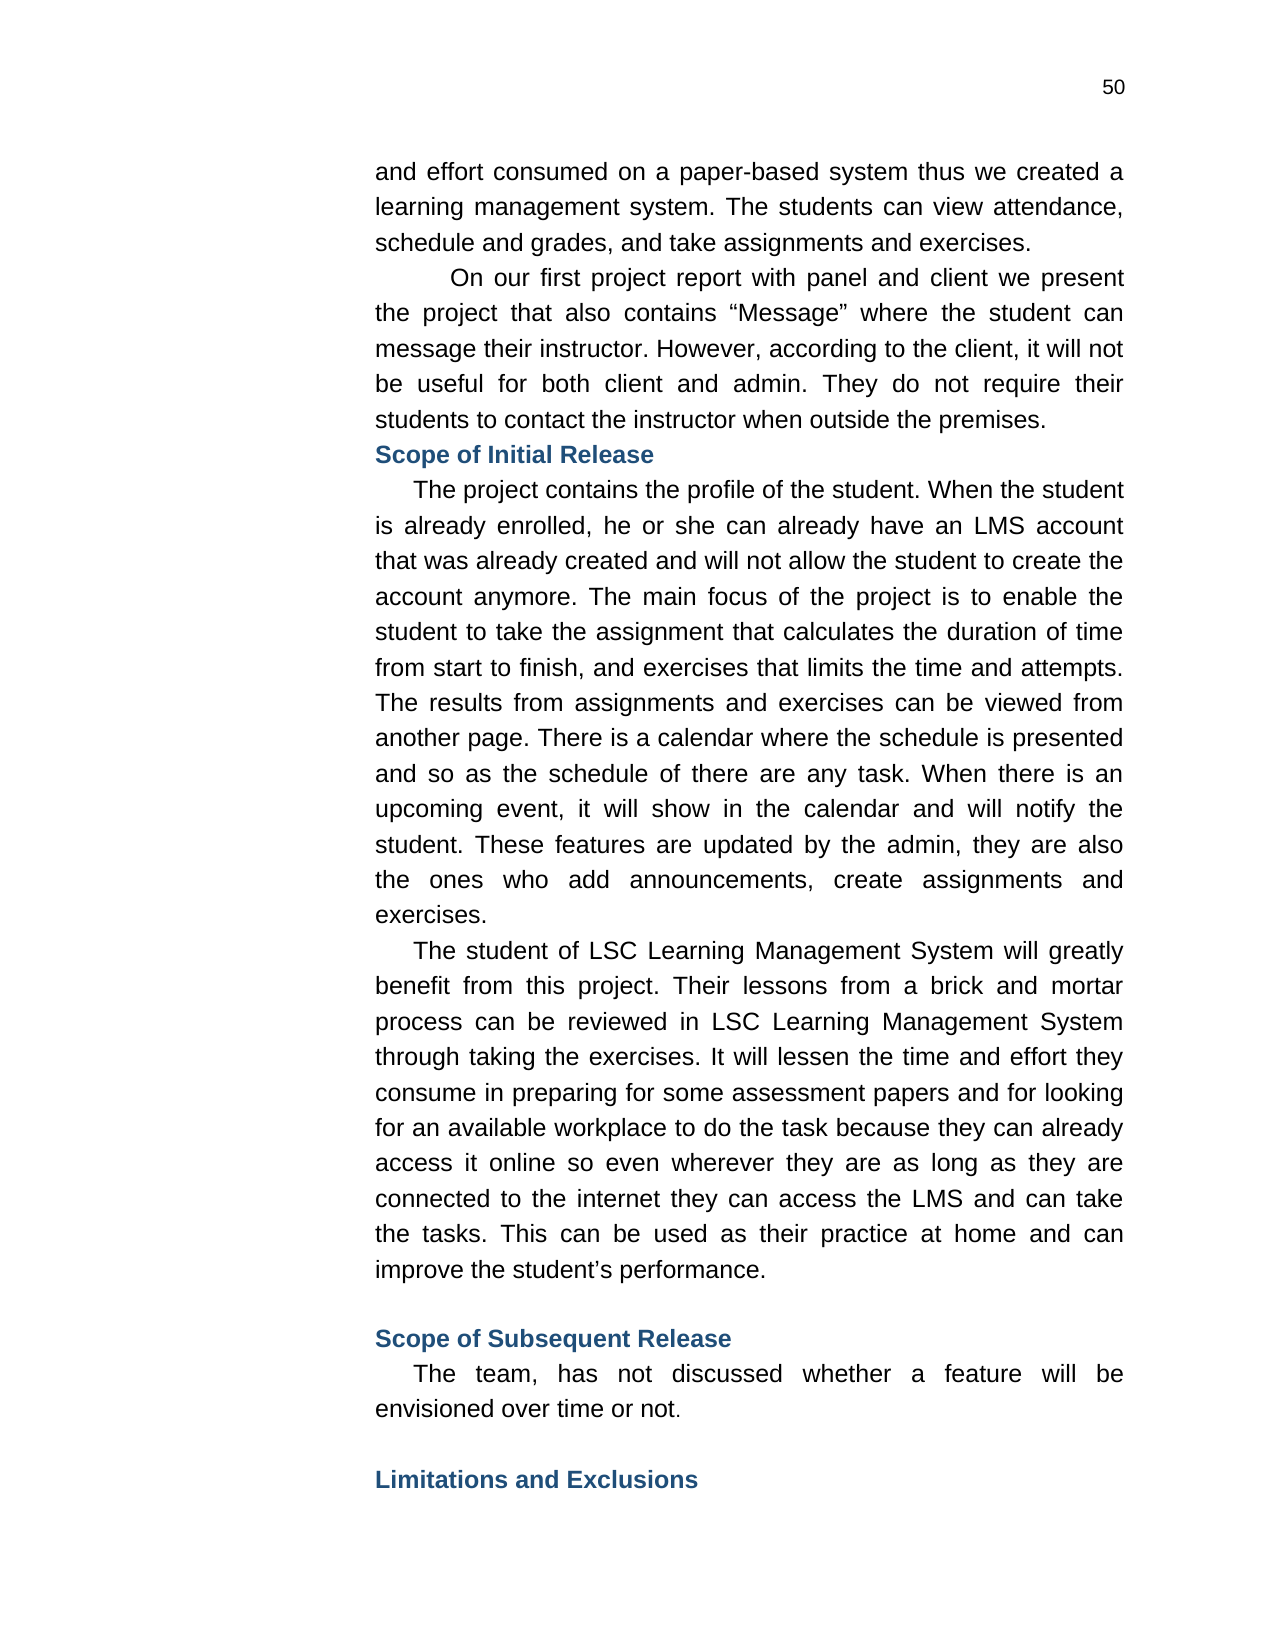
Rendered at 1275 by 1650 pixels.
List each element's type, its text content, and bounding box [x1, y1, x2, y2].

text On our first project report with panel and client we present the project that also contains “Message” where the student can message their instructor. However, according to the client, it will not be useful for both client and admin. They do not require their students to contact the instructor when outside the premises. [375, 256, 1125, 433]
text Scope of Subsequent Release [150, 1317, 1125, 1352]
text Limitations and Exclusions [150, 1458, 1125, 1494]
text The project contains the profile of the student. When the student is already enrolled, he or she can already have an LMS account that was already created and will not allow the student to create the account anymore. The main focus of the project is to enable the student to take the assignment that calculates the duration of time from start to finish, and exercises that limits the time and attempts. The results from assignments and exercises can be viewed from another page. There is a calendar where the schedule is presented and so as the schedule of there are any task. When there is an upcoming event, it will show in the calendar and will notify the student. These features are updated by the admin, they are also the ones who add announcements, create assignments and exercises. [375, 469, 1125, 929]
text The team, has not discussed whether a feature will be envisioned over time or not. [375, 1352, 1125, 1423]
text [375, 150, 1125, 256]
text The student of LSC Learning Management System will greatly benefit from this project. Their lessons from a brick and mortar process can be reviewed in LSC Learning Management System through taking the exercises. It will lessen the time and effort they consume in preparing for some assessment papers and for looking for an available workplace to do the task because they can already access it online so even wherever they are as long as they are connected to the internet they can access the LMS and can take the tasks. This can be used as their practice at home and can improve the student’s performance. [375, 929, 1125, 1283]
text Scope of Initial Release [150, 433, 1125, 469]
